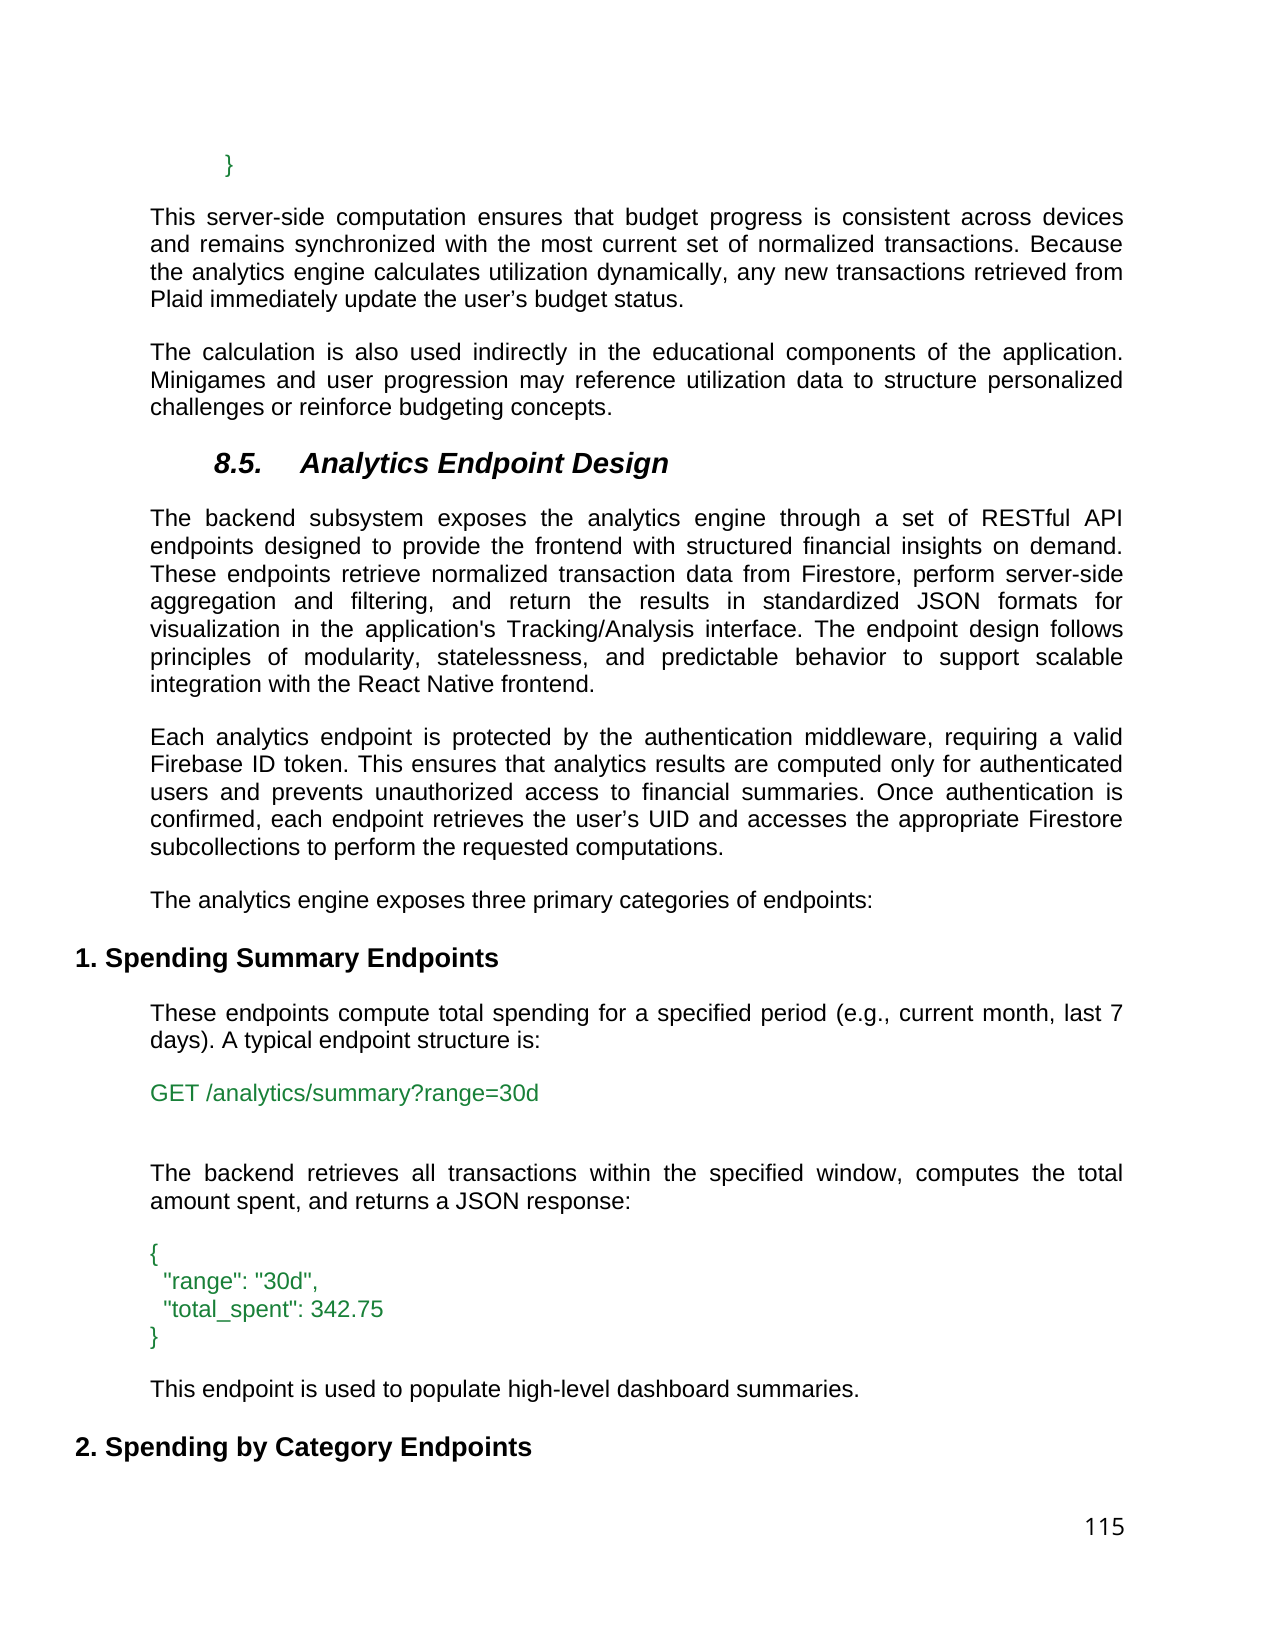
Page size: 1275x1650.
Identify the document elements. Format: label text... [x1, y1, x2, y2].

text These endpoints compute total spending for a specified period (e.g., current month, last 7 days). A typical endpoint structure is: [150, 999, 1125, 1054]
text The analytics engine exposes three primary categories of endpoints: [150, 886, 1125, 913]
subtitle 1. Spending Summary Endpoints [75, 942, 1125, 974]
text "range": "30d", [150, 1267, 1125, 1294]
text { [150, 1239, 1125, 1267]
text } [150, 1322, 1125, 1350]
text "total_spent": 342.75 [150, 1294, 1125, 1322]
text This server-side computation ensures that budget progress is consistent across devices and remains synchronized with the most current set of normalized transactions. Because the analytics engine calculates utilization dynamically, any new transactions retrieved from Plaid immediately update the user’s budget status. [150, 203, 1125, 313]
text The backend retrieves all transactions within the specified window, computes the total amount spent, and returns a JSON response: [150, 1159, 1125, 1214]
text The calculation is also used indirectly in the educational components of the application. Minigames and user progression may reference utilization data to structure personalized challenges or reinforce budgeting concepts. [150, 338, 1125, 421]
text This endpoint is used to populate high-level dashboard summaries. [150, 1375, 1125, 1402]
text The backend subsystem exposes the analytics engine through a set of RESTful API endpoints designed to provide the frontend with structured financial insights on demand. These endpoints retrieve normalized transaction data from Firestore, perform server-side aggregation and filtering, and return the results in standardized JSON formats for visualization in the application's Tracking/Analysis interface. The endpoint design follows principles of modularity, statelessness, and predictable behavior to support scalable integration with the React Native frontend. [150, 504, 1125, 698]
text } [225, 150, 1125, 178]
subtitle Analytics Endpoint Design [262, 446, 1125, 479]
text Each analytics endpoint is protected by the authentication middleware, requiring a valid Firebase ID token. This ensures that analytics results are computed only for authenticated users and prevents unauthorized access to financial summaries. Once authentication is confirmed, each endpoint retrieves the user’s UID and accesses the appropriate Firestore subcollections to perform the requested computations. [150, 723, 1125, 861]
subtitle 2. Spending by Category Endpoints [75, 1431, 1125, 1463]
text GET /analytics/summary?range=30d [150, 1079, 1125, 1106]
